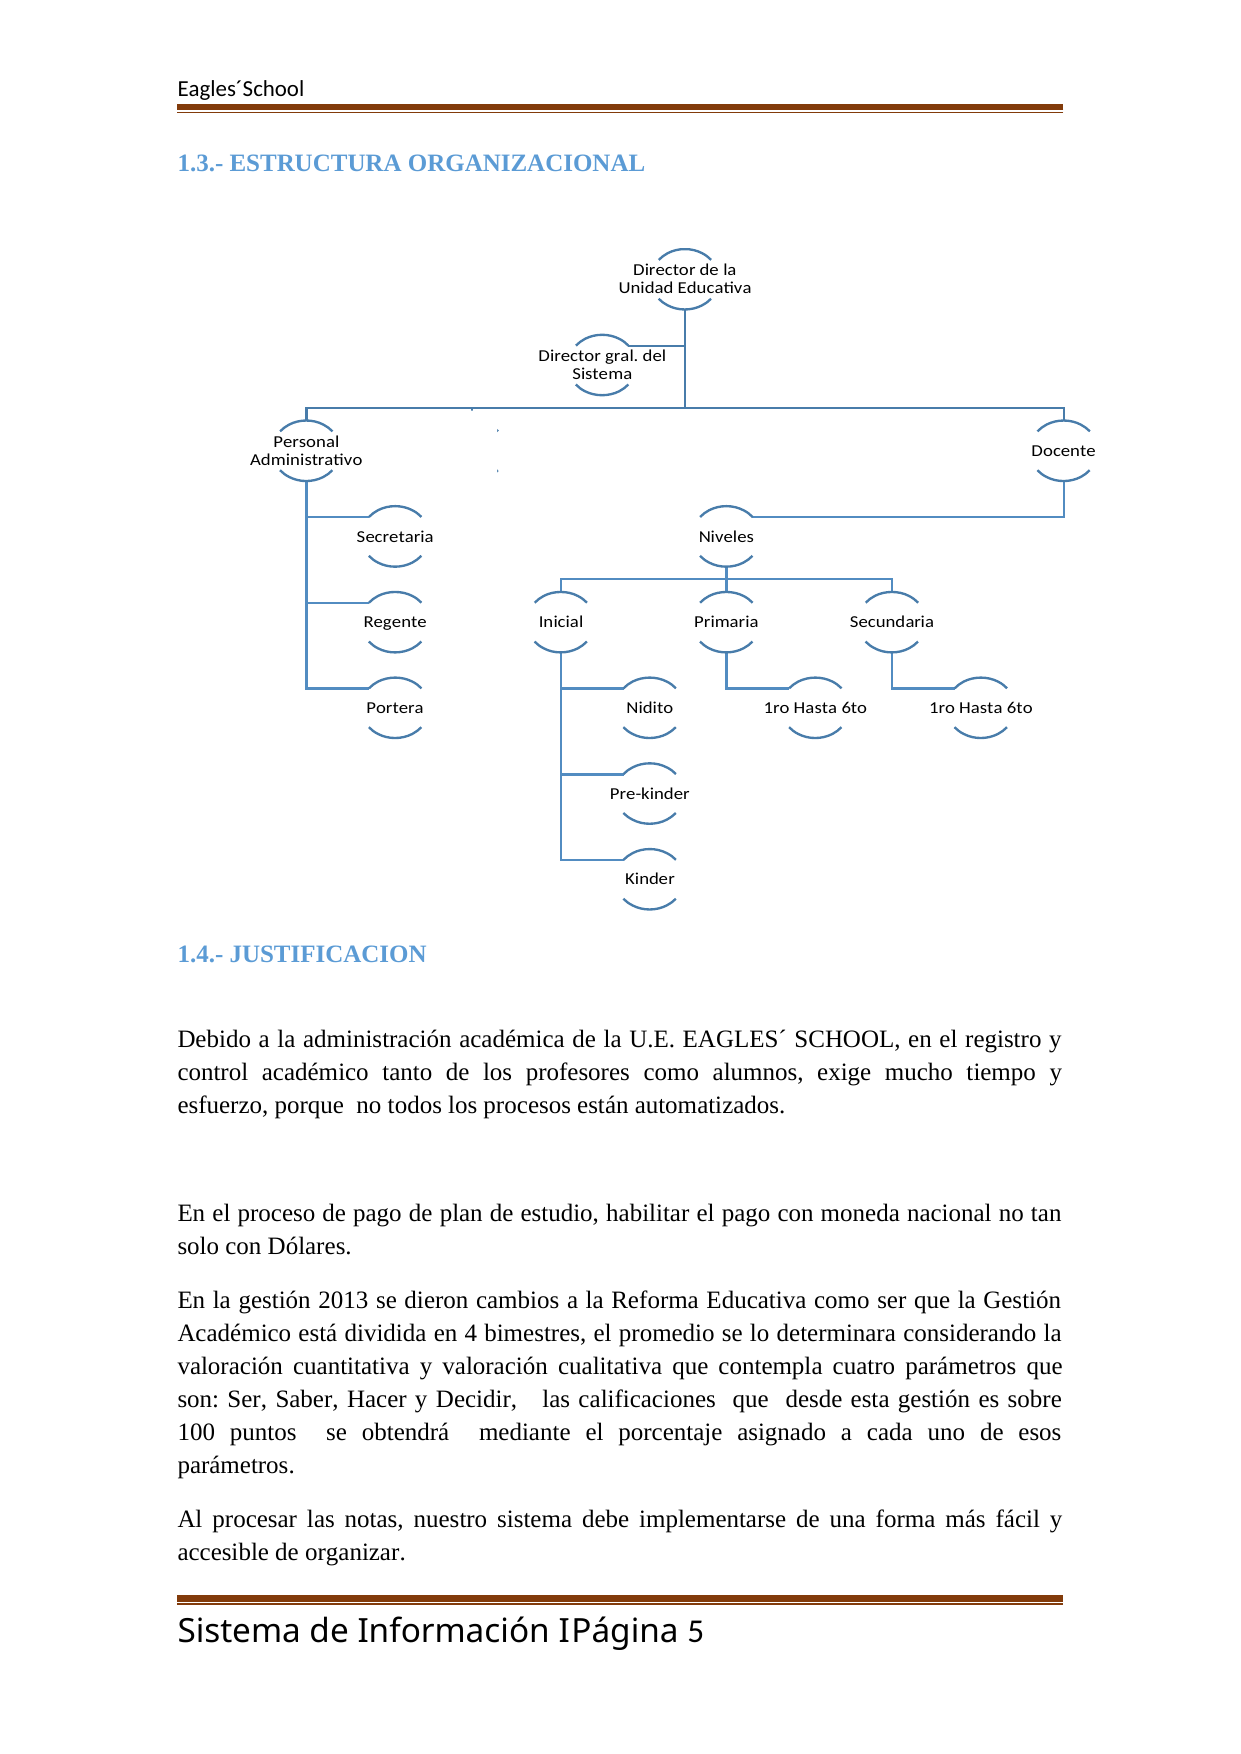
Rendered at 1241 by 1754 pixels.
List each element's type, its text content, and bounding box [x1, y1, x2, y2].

text En el proceso de pago de plan de estudio, habilitar el pago con moneda nacional no tan solo con Dólares. [177, 1198, 1063, 1260]
text En la gestión 2013 se dieron cambios a la Reforma Educativa como ser que la Gestión Académico está dividida en 4 bimestres, el promedio se lo determinara considerando la valoración cuantitativa y valoración cualitativa que contempla cuatro parámetros que son: Ser, Saber, Hacer y Decidir, las calificaciones que desde esta gestión es sobre 100 puntos se obtendrá mediante el porcentaje asignado a cada uno de esos parámetros. [177, 1285, 1063, 1479]
subtitle 1.3.- ESTRUCTURA ORGANIZACIONAL [177, 148, 1063, 176]
subtitle 1.4.- JUSTIFICACION [177, 232, 1063, 968]
text Debido a la administración académica de la U.E. EAGLES´ SCHOOL, en el registro y control académico tanto de los profesores como alumnos, exige mucho tiempo y esfuerzo, porque no todos los procesos están automatizados. [177, 1024, 1063, 1119]
text Al procesar las notas, nuestro sistema debe implementarse de una forma más fácil y accesible de organizar. [177, 1504, 1063, 1566]
